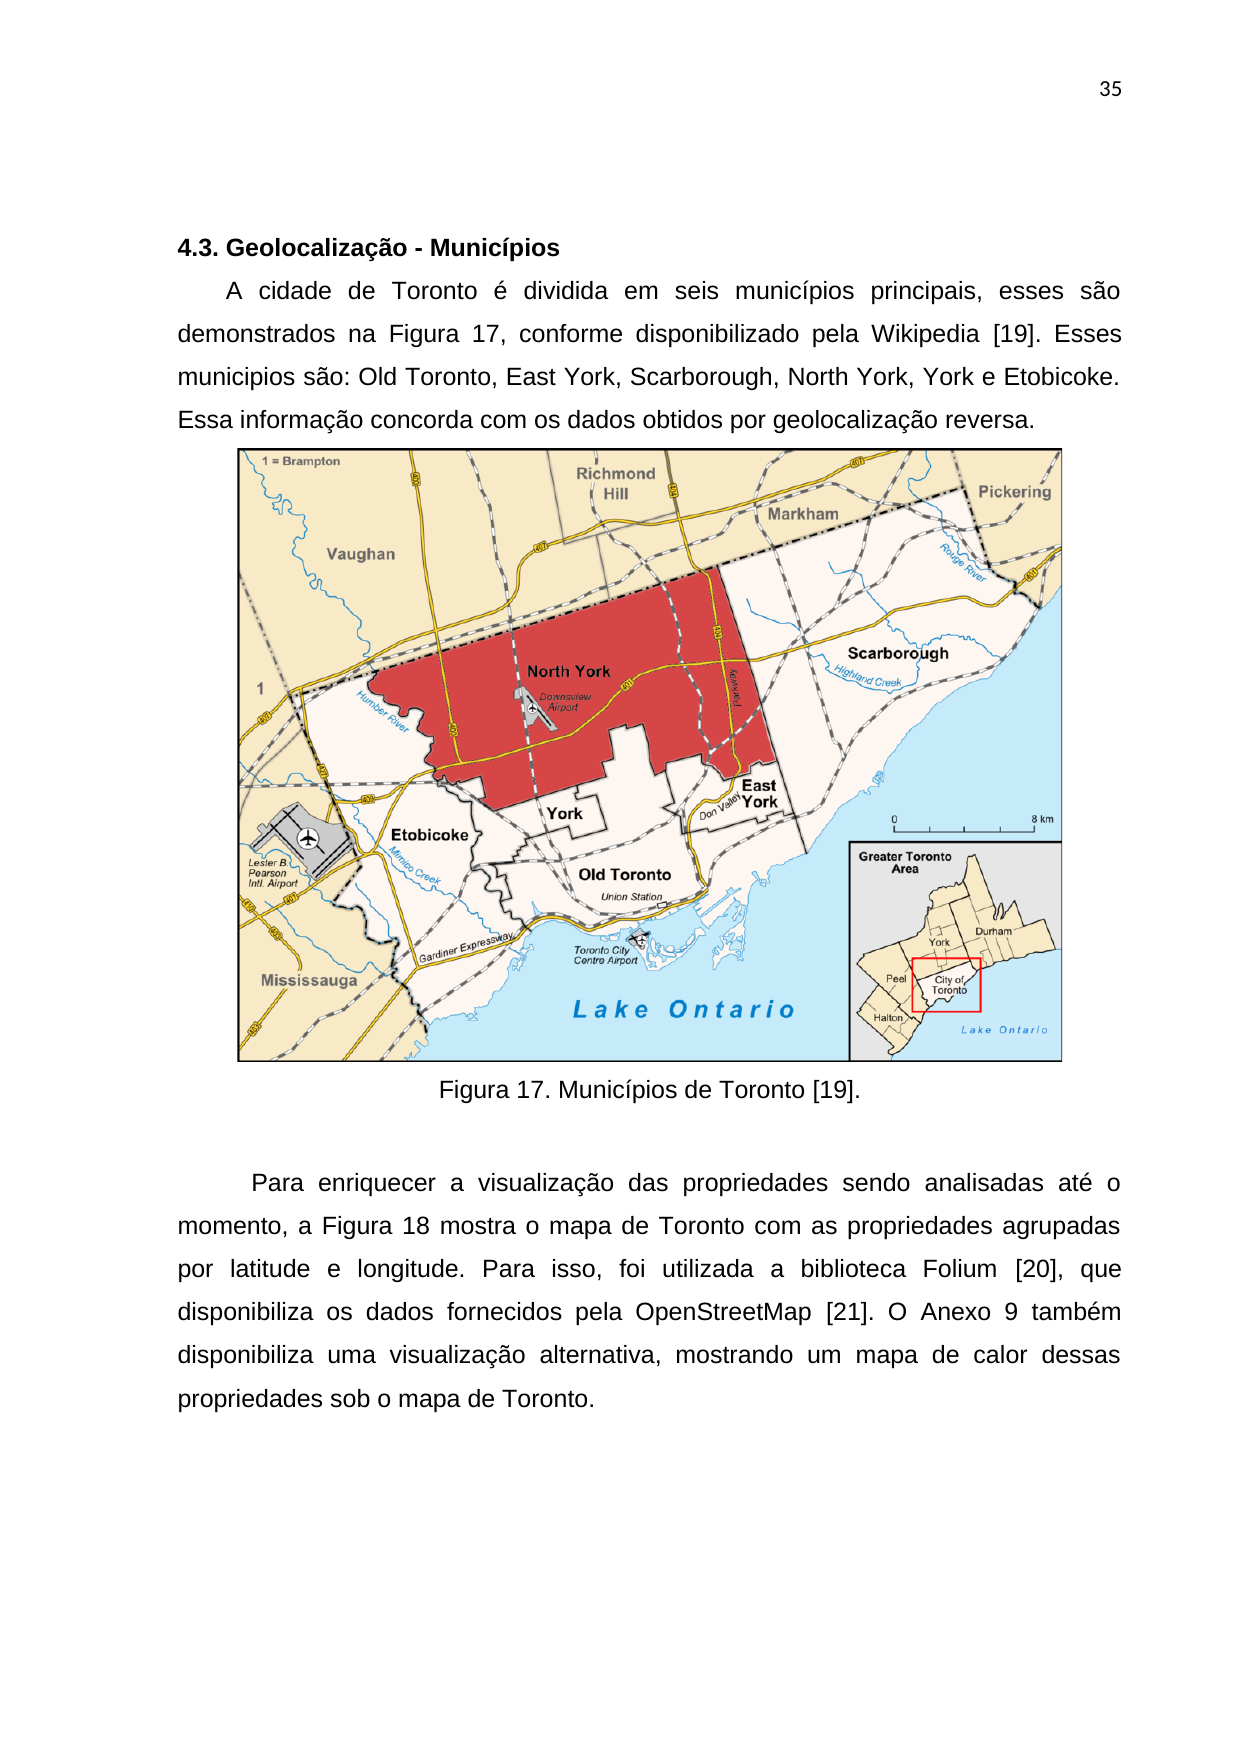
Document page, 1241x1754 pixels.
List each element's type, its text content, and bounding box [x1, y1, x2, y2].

text Figura 17. Municípios de Toronto. [177, 1075, 1122, 1104]
text Para enriquecer a visualização das propriedades sendo analisadas até o momento, a Figura 18 mostra o mapa de Toronto com as propriedades agrupadas por latitude e longitude. Para isso, foi utilizada a biblioteca Folium, que disponibiliza os dados fornecidos pela OpenStreetMap. O Anexo 9 também disponibiliza uma visualização alternativa, mostrando um mapa de calor dessas propriedades sob o mapa de Toronto. [177, 1168, 1122, 1412]
subtitle Geolocalização - Municípios [177, 233, 1122, 261]
text A cidade de Toronto é dividida em seis municípios principais, esses são demonstrados na Figura 17, conforme disponibilizado pela Wikipedia. Esses municipios são: Old Toronto, East York, Scarborough, North York, York e Etobicoke. Essa informação concorda com os dados obtidos por geolocalização reversa. [177, 276, 1122, 434]
picture [237, 448, 1063, 1062]
